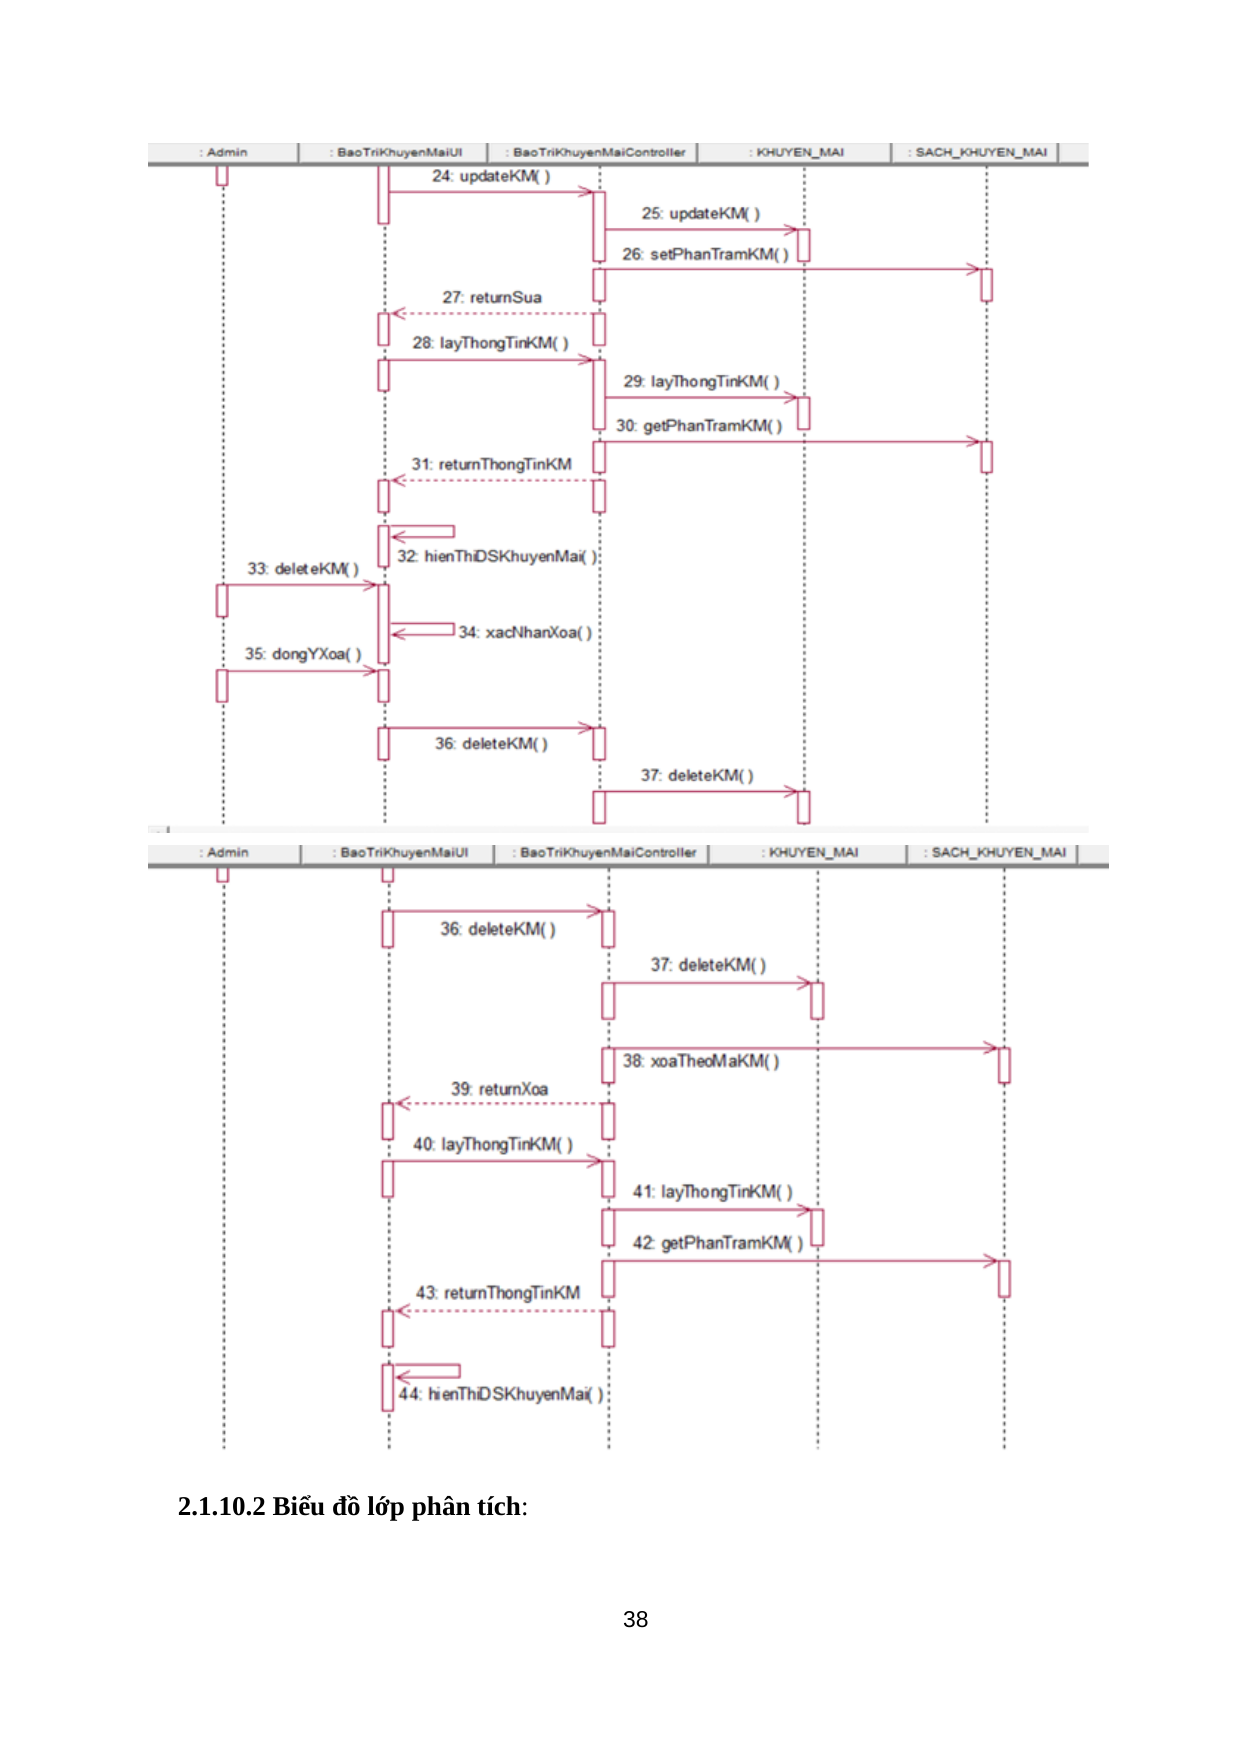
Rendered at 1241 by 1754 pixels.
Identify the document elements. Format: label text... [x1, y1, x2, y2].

picture [148, 143, 1089, 833]
picture [148, 845, 1109, 1477]
text 2.1.10.2 Biểu đồ lớp phân tích: [104, 1490, 1167, 1521]
